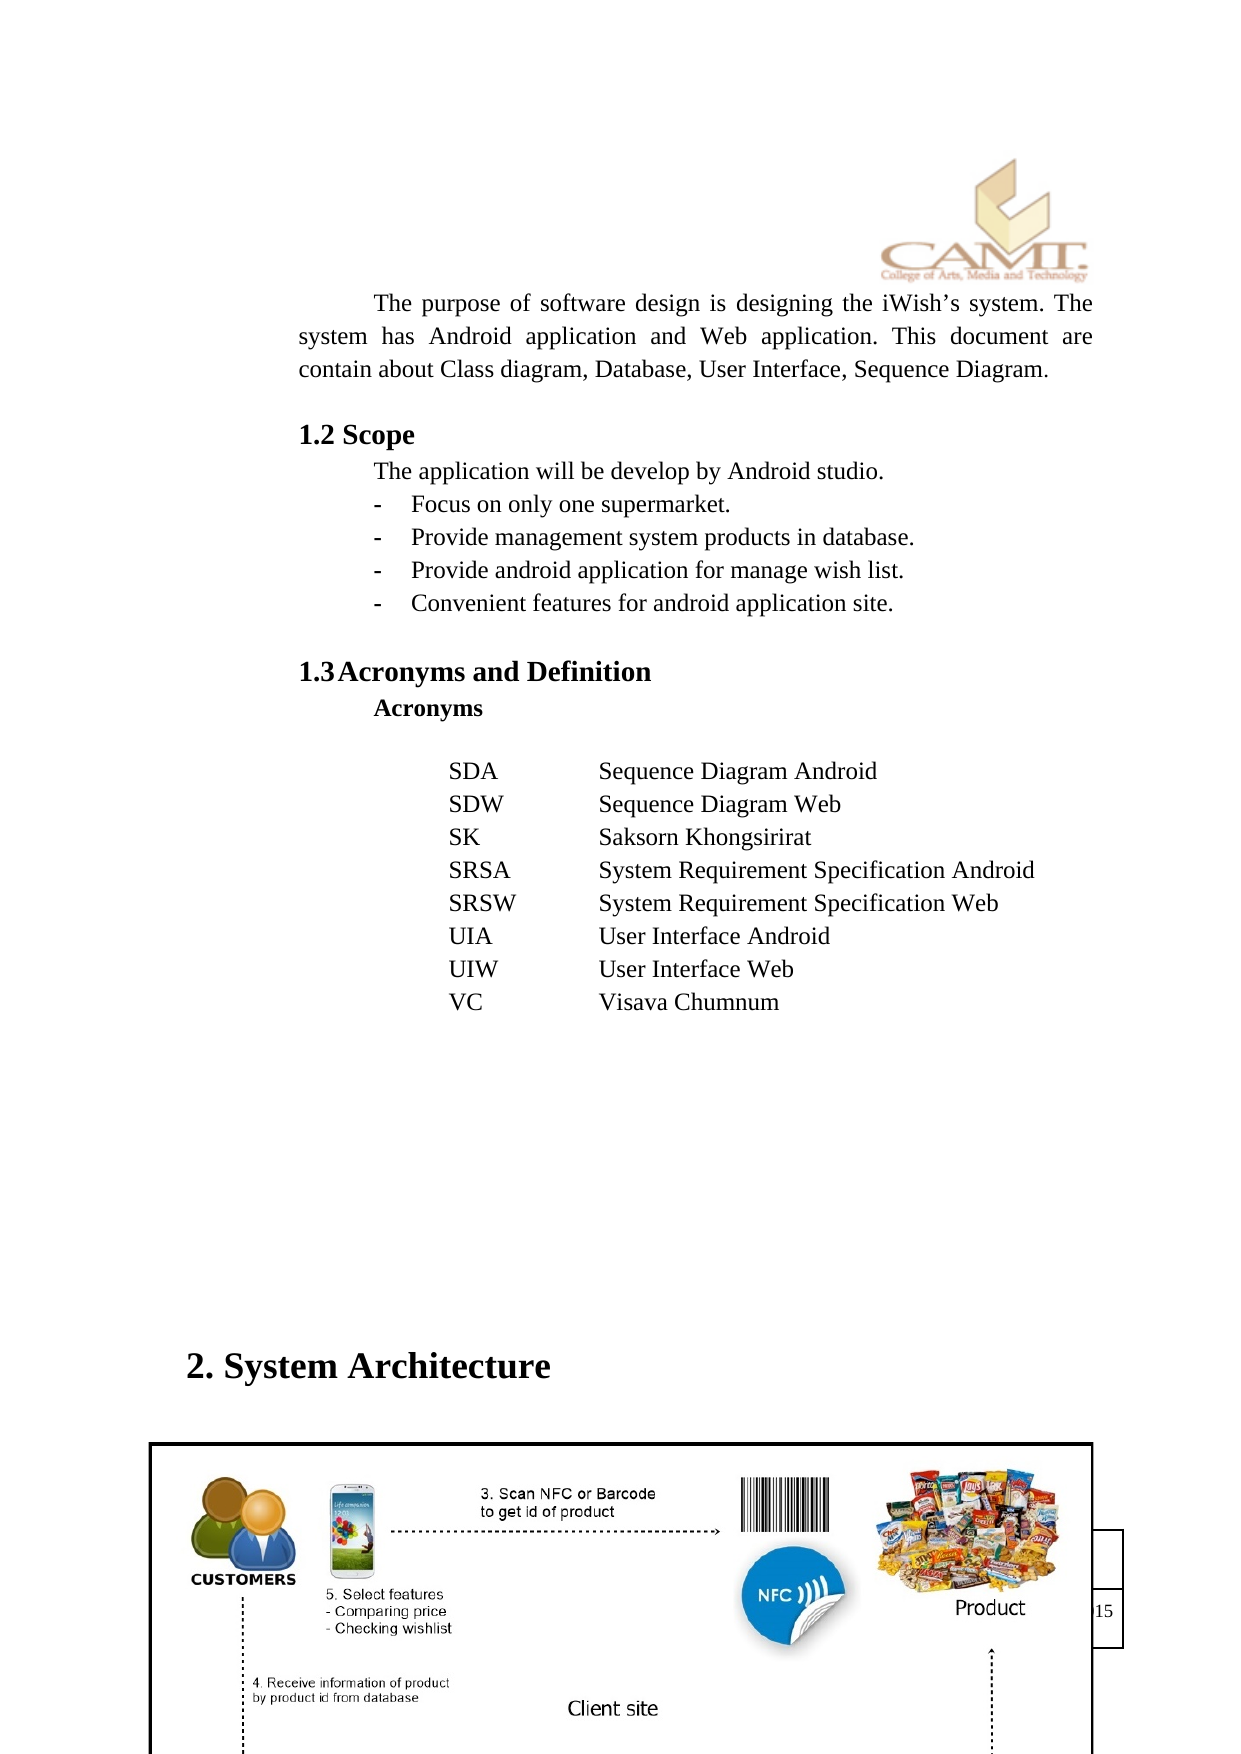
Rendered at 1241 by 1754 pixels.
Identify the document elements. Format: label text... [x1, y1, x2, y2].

list VC Visava Chumnum [373, 987, 1093, 1016]
list SRSW System Requirement Specification Web [373, 888, 1093, 917]
list SDA Sequence Diagram Android [373, 756, 1093, 785]
list UIA User Interface Android [373, 921, 1093, 950]
list Acronyms [373, 693, 1093, 721]
list Acronyms and Definition [298, 654, 1093, 688]
list SK Saksorn Khongsirirat [373, 822, 1093, 851]
list System Architecture [186, 1343, 1093, 1386]
text 1.2 Scope [298, 417, 1093, 451]
picture [148, 1442, 1094, 1754]
list Provide android application for manage wish list. [373, 555, 1093, 584]
list Convenient features for android application site. [373, 588, 1093, 617]
picture [869, 150, 1094, 285]
list SRSA System Requirement Specification Android [373, 855, 1093, 884]
list The purpose of software design is designing the iWish’s system. The system has Android application and Web application. This document are contain about Class diagram, Database, User Interface, Sequence Diagram. [298, 288, 1093, 383]
list UIW User Interface Web [373, 954, 1093, 983]
text The application will be develop by Android studio. [373, 456, 1093, 485]
list SDW Sequence Diagram Web [373, 789, 1093, 818]
list Focus on only one supermarket. [373, 489, 1093, 518]
list Provide management system products in database. [373, 522, 1093, 551]
